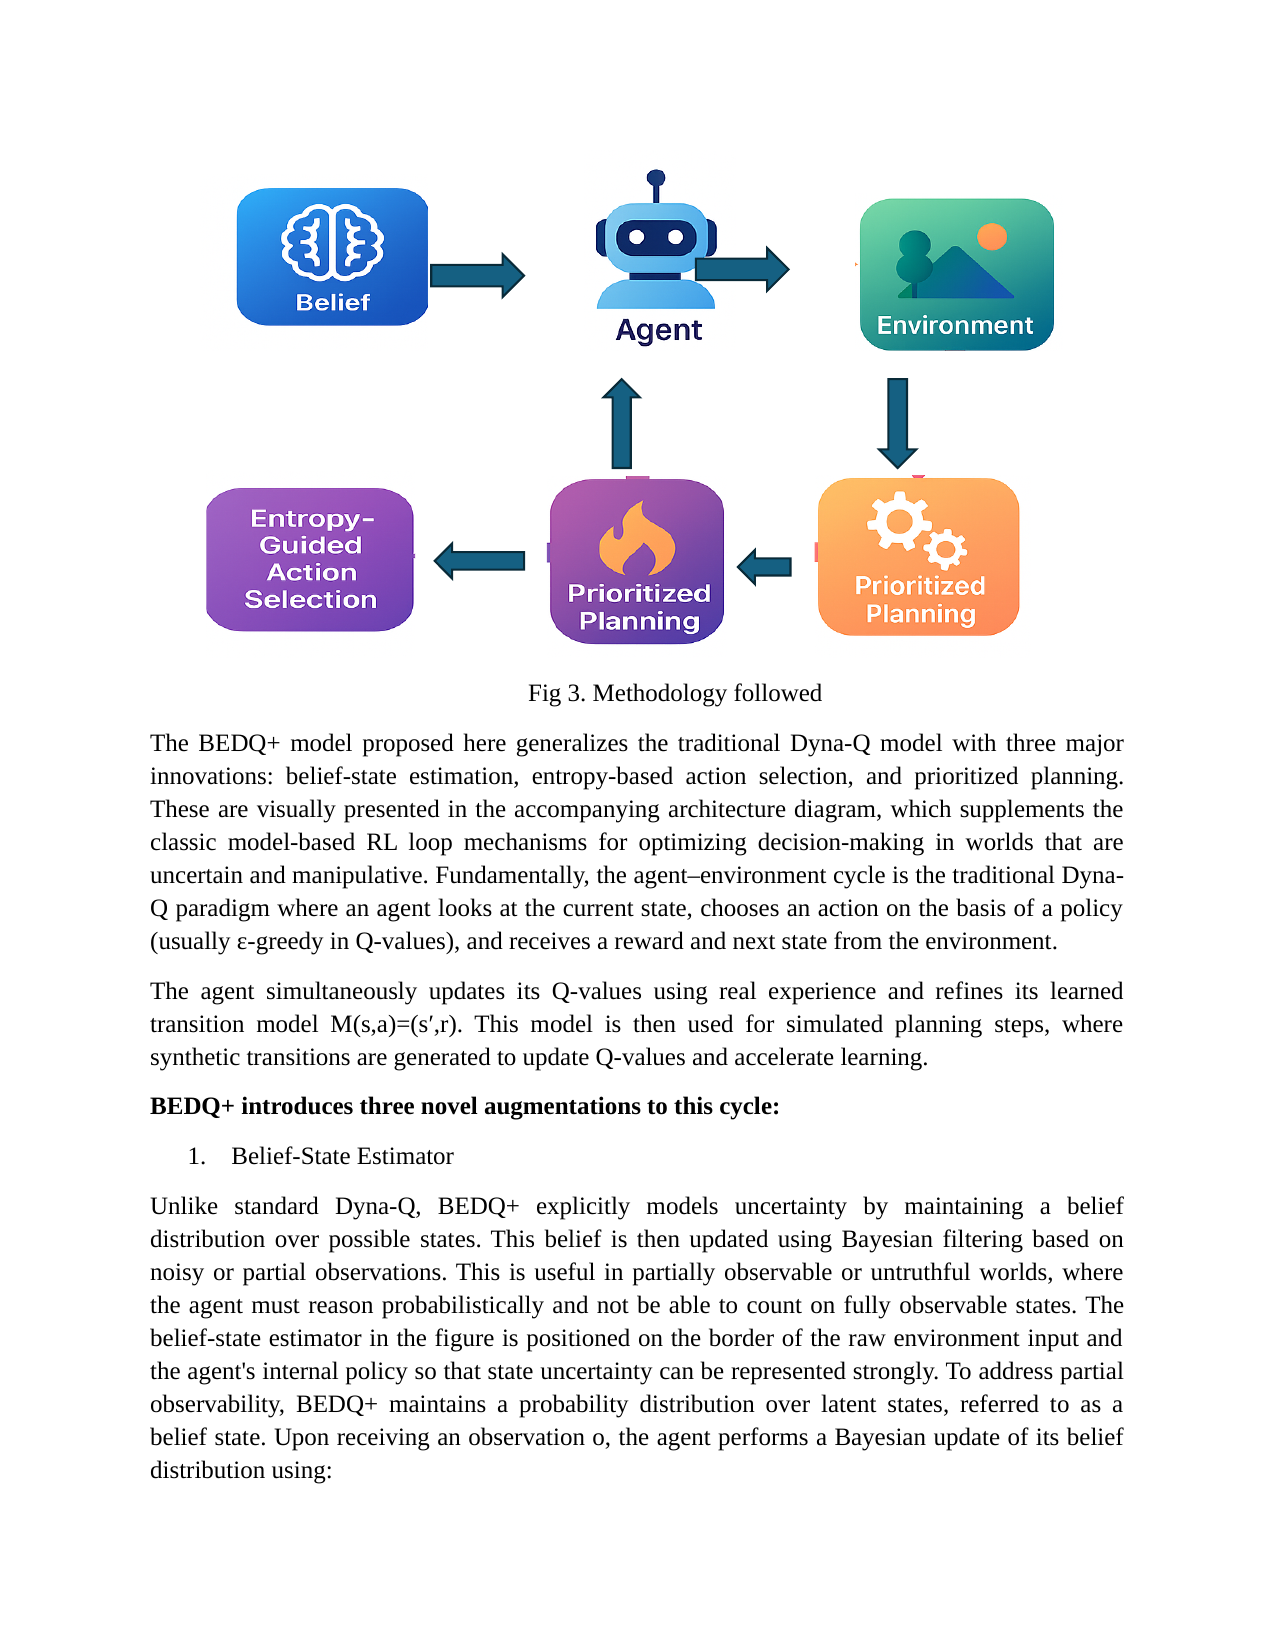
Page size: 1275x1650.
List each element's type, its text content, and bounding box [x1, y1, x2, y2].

picture [200, 174, 428, 351]
picture [1016, 321, 1022, 333]
picture [855, 193, 1064, 351]
text Unlike standard Dyna-Q, BEDQ+ explicitly models uncertainty by maintaining a belief distribution over possible states. This belief is then updated using Bayesian filtering based on noisy or partial observations. This is useful in partially observable or untruthful worlds, where the agent must reason probabilistically and not be able to count on fully observable states. The belief-state estimator in the figure is positioned on the border of the raw environment input and the agent's internal policy so that state uncertainty can be represented strongly. To address partial observability, BEDQ+ maintains a probability distribution over latent states, referred to as a belief state. Upon receiving an observation o, the agent performs a Bayesian update of its belief distribution using: [150, 1191, 1125, 1484]
list Belief-State Estimator [187, 1141, 1125, 1170]
picture [814, 475, 1032, 658]
text The agent simultaneously updates its Q-values using real experience and refines its learned transition model M(s,a)=(s′,r). This model is then used for simulated planning steps, where synthetic transitions are generated to update Q-values and accelerate learning. [150, 976, 1125, 1071]
text The BEDQ+ model proposed here generalizes the traditional Dyna-Q model with three major innovations: belief-state estimation, entropy-based action selection, and prioritized planning. These are visually presented in the accompanying architecture diagram, which supplements the classic model-based RL loop mechanisms for optimizing decision-making in worlds that are uncertain and manipulative. Fundamentally, the agent–environment cycle is the traditional Dyna-Q paradigm where an agent looks at the current state, chooses an action on the basis of a policy (usually ε-greedy in Q-values), and receives a reward and next state from the environment. [150, 728, 1125, 955]
picture [584, 150, 737, 351]
picture [546, 476, 728, 658]
list Fig 3. Methodology followed [225, 678, 1125, 707]
text BEDQ+ introduces three novel augmentations to this cycle: [150, 1091, 1125, 1120]
picture [206, 470, 416, 658]
